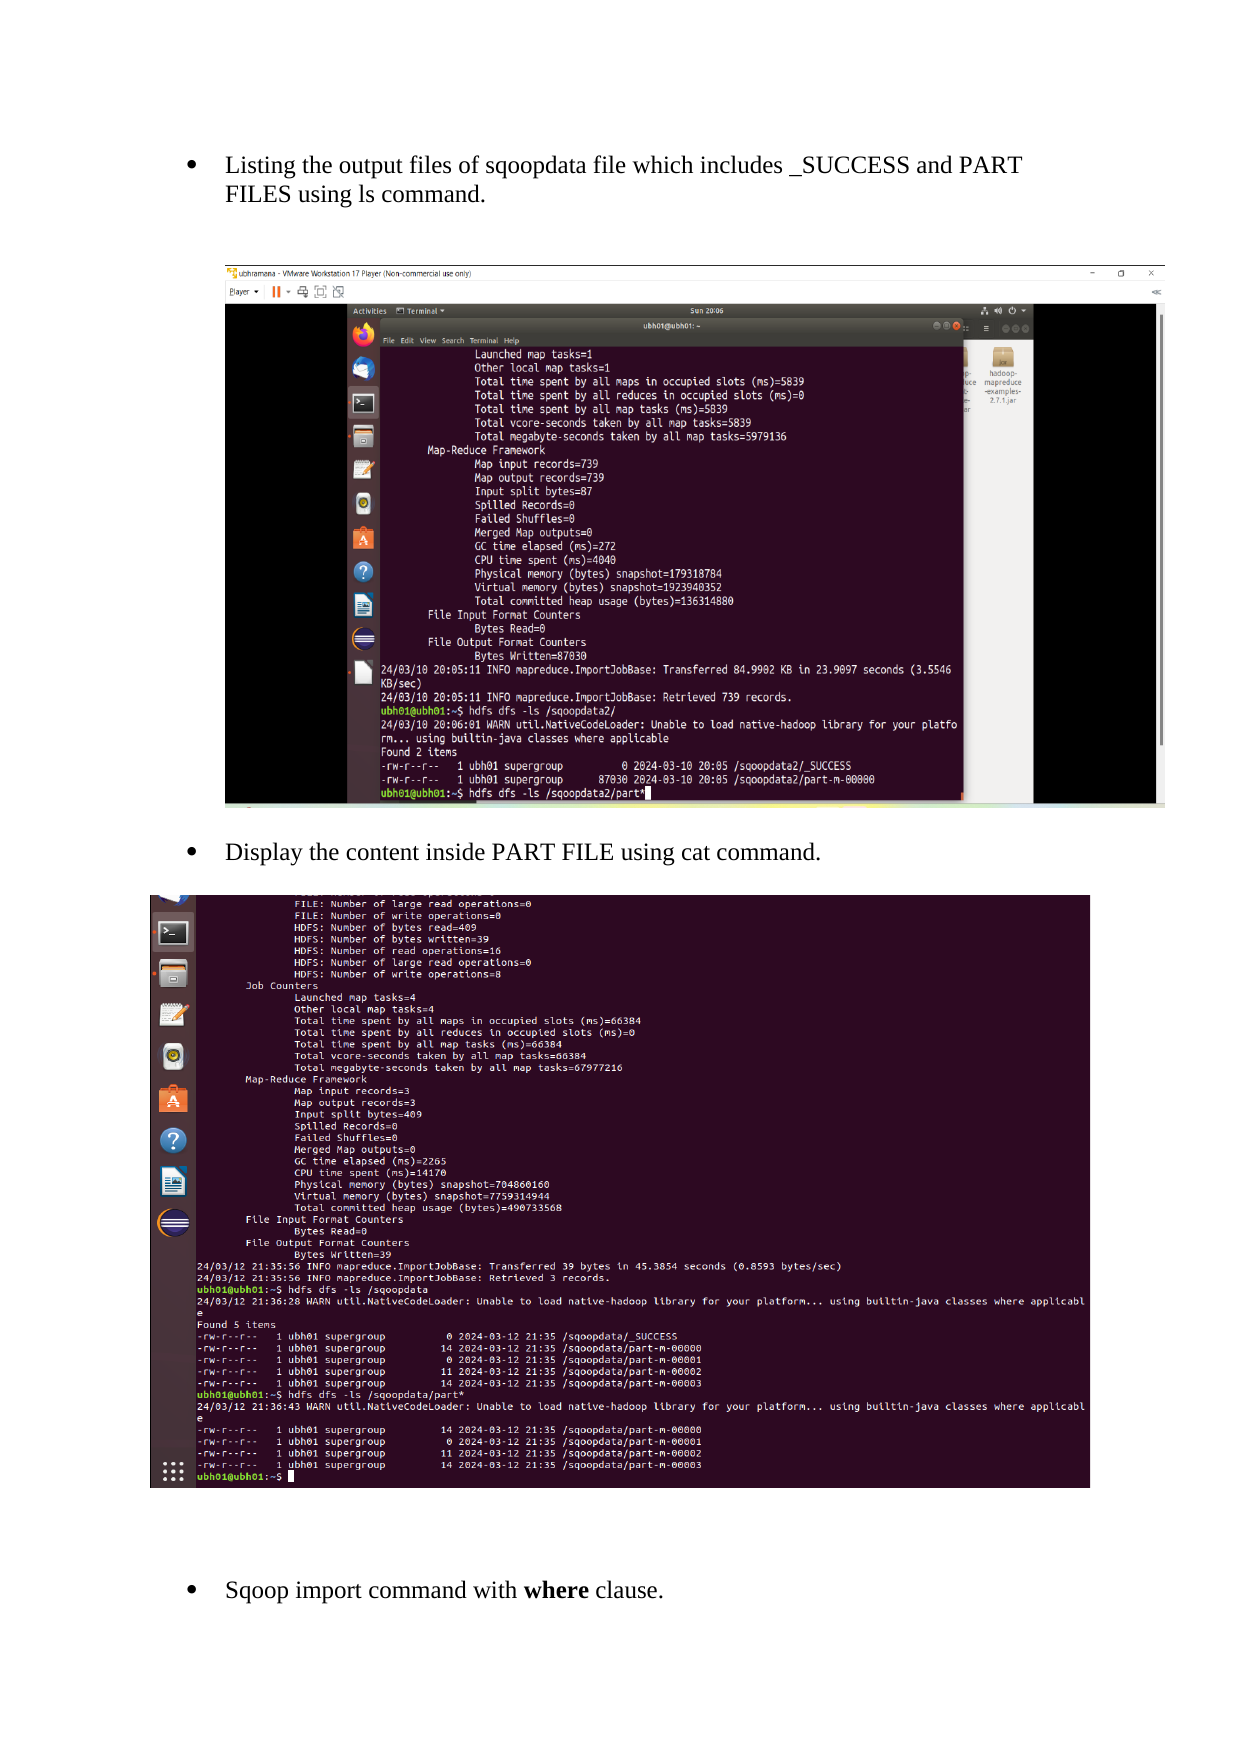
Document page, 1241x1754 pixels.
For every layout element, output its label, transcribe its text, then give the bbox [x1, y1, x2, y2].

picture [150, 895, 1091, 1488]
picture [225, 265, 1165, 808]
list Display the content inside PART FILE using cat command. [187, 837, 1090, 866]
list Sqoop import command with where clause. [187, 1575, 1090, 1603]
list Listing the output files of sqoopdata file which includes _SUCCESS and PART FILES using ls command. [187, 150, 1090, 207]
